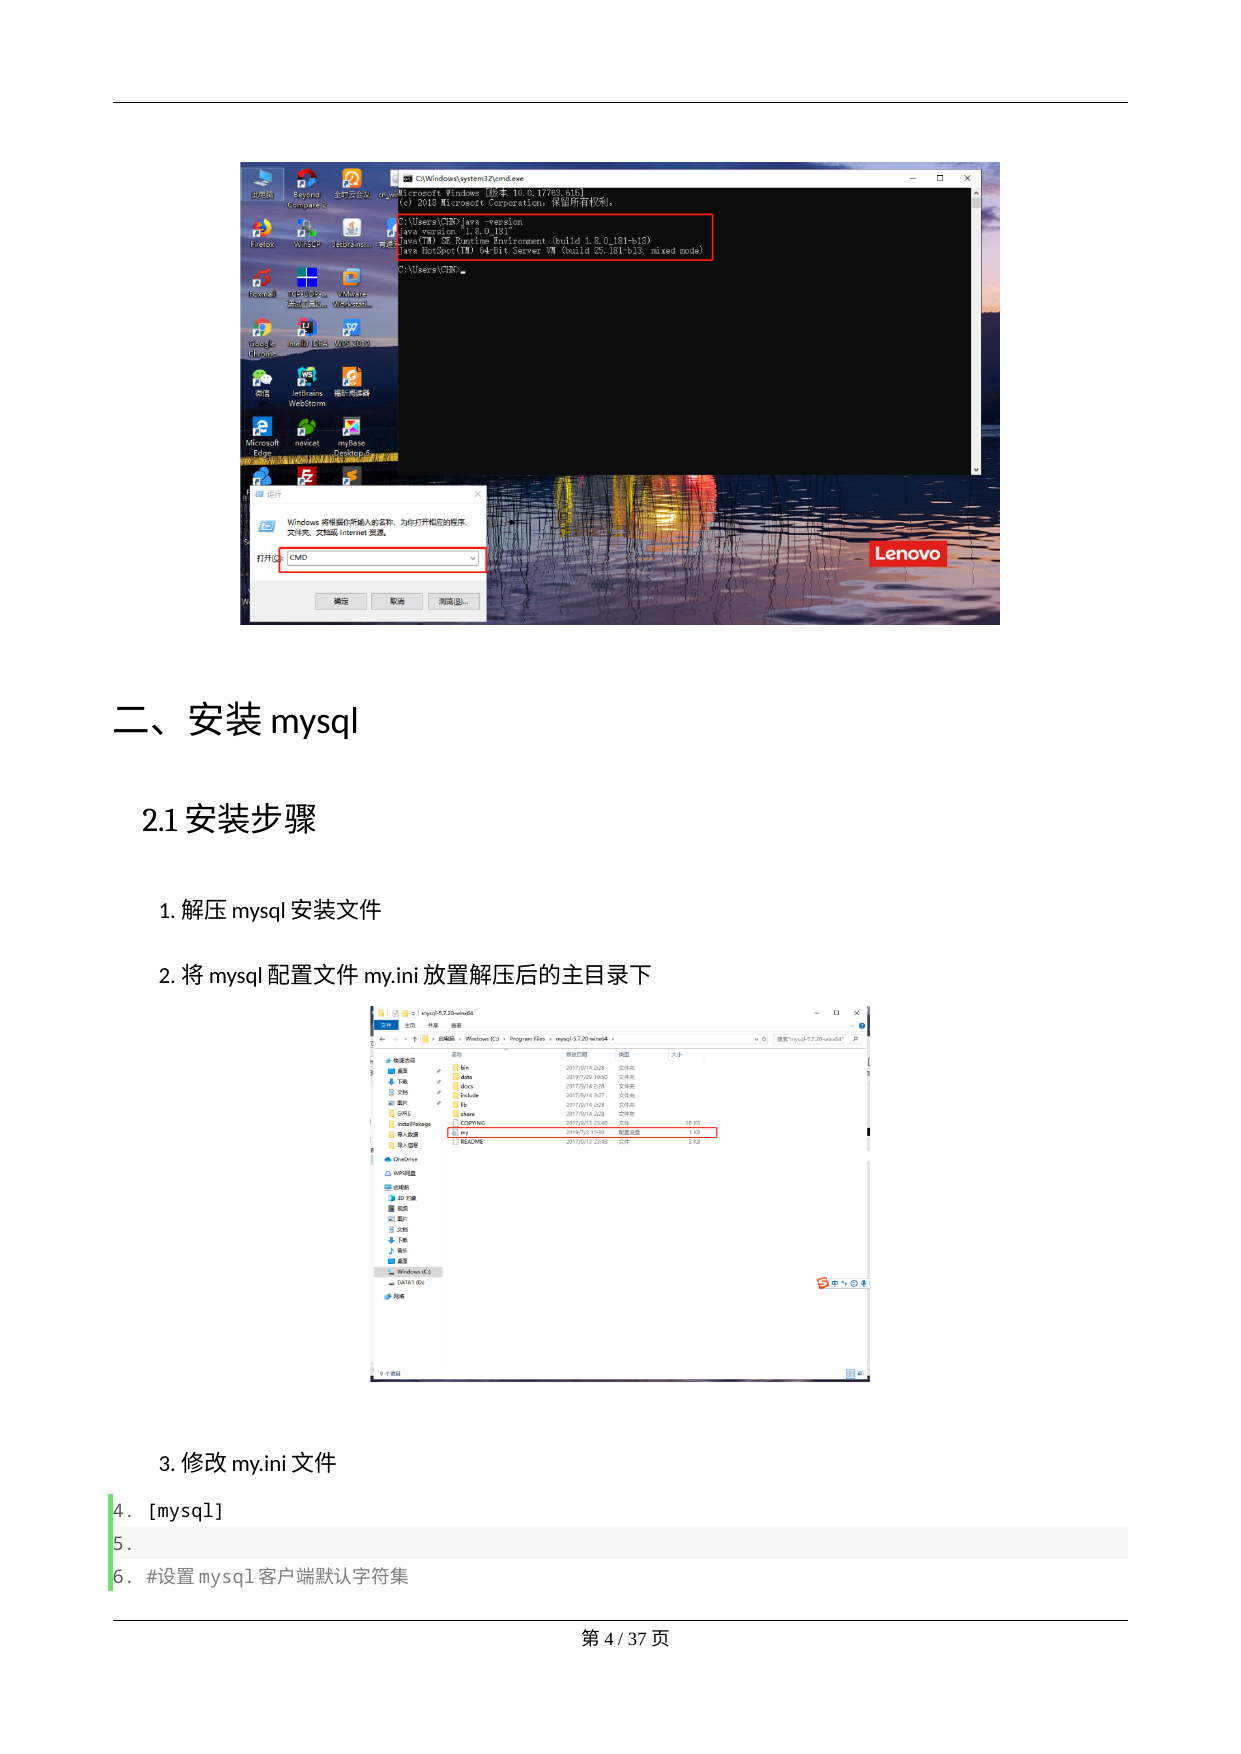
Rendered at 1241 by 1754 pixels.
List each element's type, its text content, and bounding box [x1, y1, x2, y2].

list 解压mysql安装文件 [112, 876, 1128, 941]
list 将mysql配置文件my.ini放置解压后的主目录下 [112, 941, 1128, 1006]
list #设置mysql客户端默认字符集 [113, 1559, 1128, 1591]
list 修改my.ini文件 [112, 1429, 1128, 1494]
subtitle 二、安装mysql [112, 685, 1128, 750]
subtitle 2.1 安装步骤 [142, 784, 1128, 849]
picture [370, 1006, 870, 1382]
picture [240, 162, 1000, 625]
list [mysql] [113, 1494, 1128, 1526]
